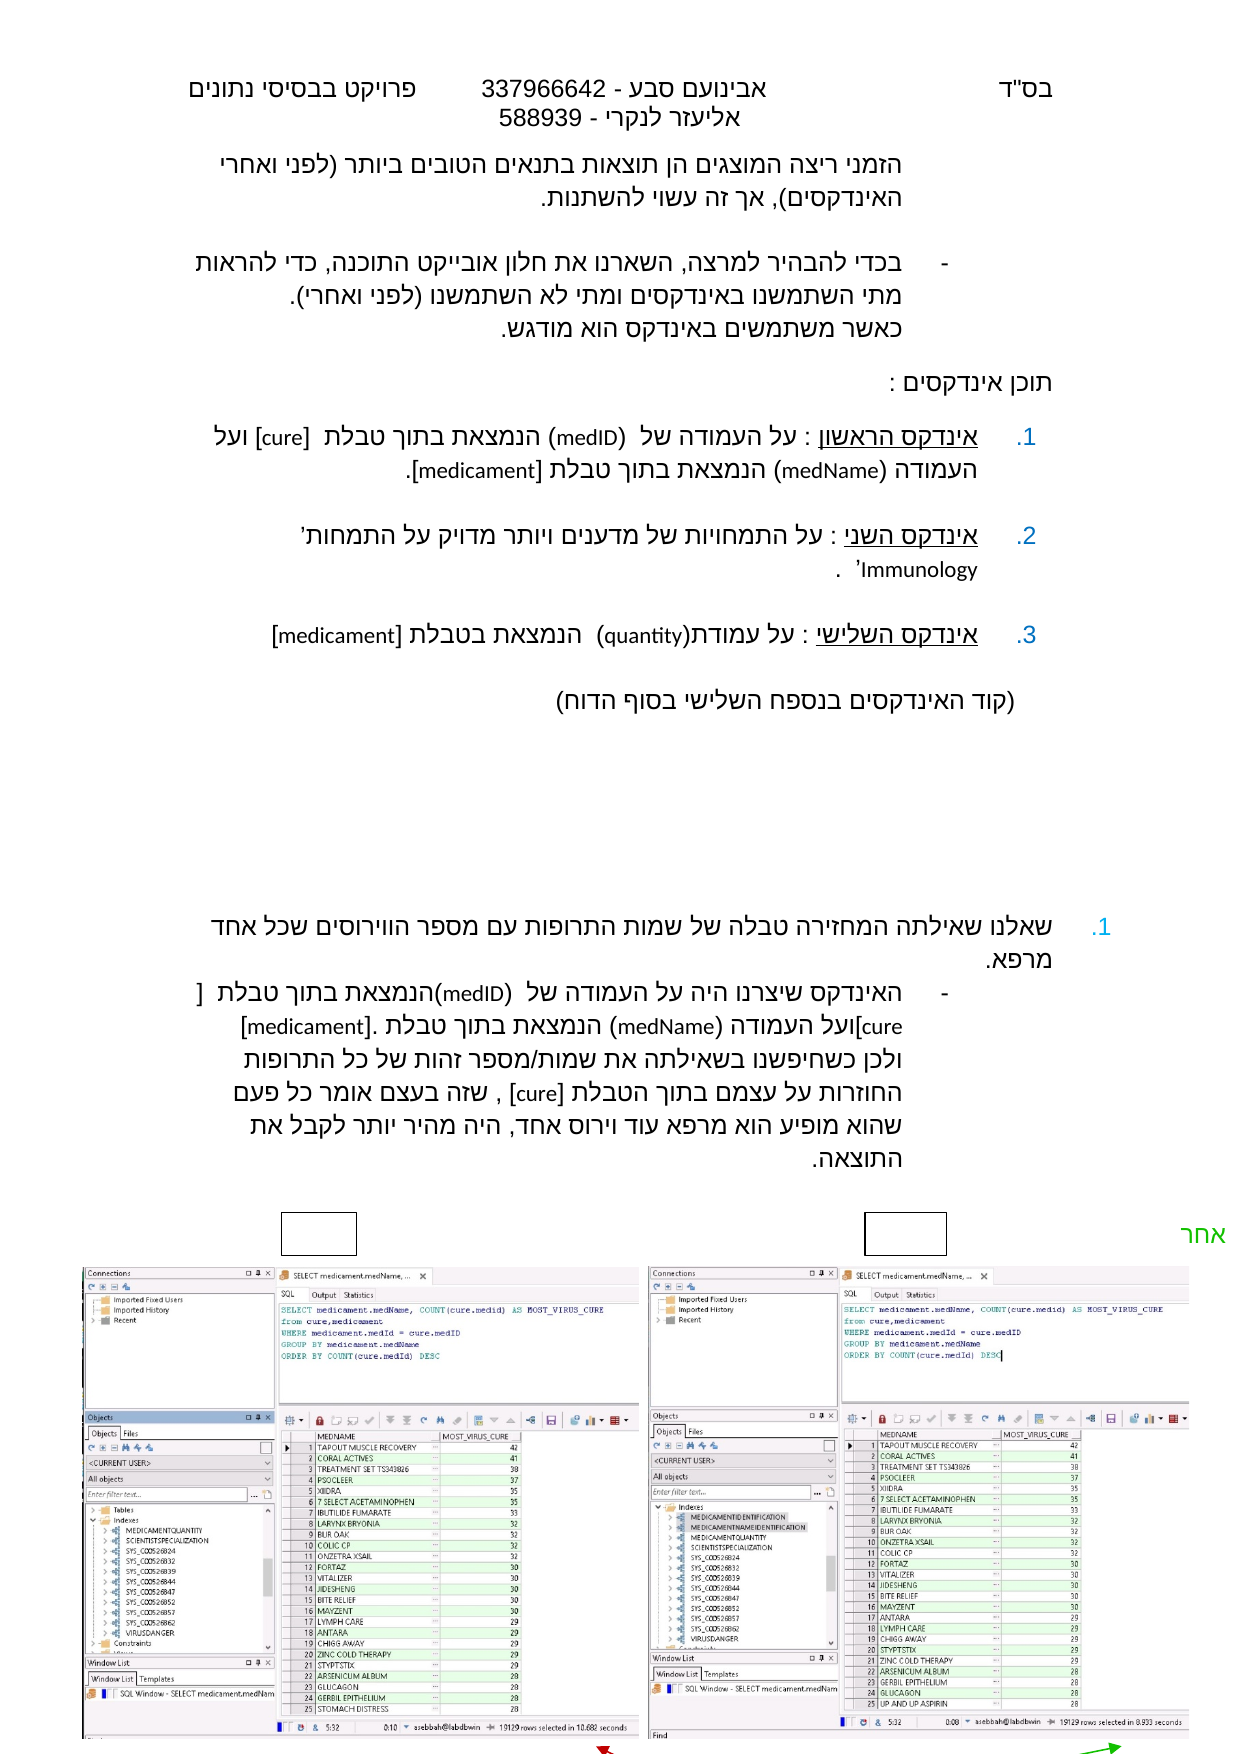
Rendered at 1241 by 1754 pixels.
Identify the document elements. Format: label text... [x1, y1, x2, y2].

picture [82, 1267, 639, 1739]
picture [648, 1266, 1190, 1739]
text תוכן אינדקסים : [187, 368, 1053, 397]
list כאשר משתמשים באינדקס הוא מודגש. [187, 314, 903, 343]
list אינדקס השני : על התמחויות של מדענים ויותר מדויק על התמחות’Immunology’ . [187, 521, 1016, 583]
list הזמני ריצה המוצגים הן תוצאות בתנאים הטובים ביותר (לפני ואחרי האינדקסים), אך זה עשוי להשתנות. [187, 150, 903, 212]
list בכדי להבהיר למרצה, השארנו את חלון אובייקט התוכנה, כדי להראות מתי השתמשנו באינדקסים ומתי לא השתמשנו (לפני ואחרי). [187, 248, 941, 310]
list אינדקס השלישי : על עמודת(quantity) הנמצאת בטבלת [medicament] [187, 620, 1016, 649]
list ולכן כשחיפשנו בשאילתה את שמות/מספר זהות של כל התרופות החוזרות על עצמם בתוך הטבלת [cure] , שזה בעצם אומר כל פעם שהוא מופיע הוא מרפא עוד וירוס אחד, היה מהיר יותר לקבל את התוצאה. [187, 1045, 903, 1173]
list שאלנו שאילתה המחזירה טבלה של שמות התרופות עם מספר הווירוסים שכל אחד מרפא. [187, 912, 1091, 973]
list האינדקס שיצרנו היה על העמודה של (medID)הנמצאת בתוך טבלת [cure]ועל העמודה (medName) הנמצאת בתוך טבלת .[medicament] [187, 978, 941, 1040]
list אינדקס הראשון : על העמודה של (medID) הנמצאת בתוך טבלת [cure] ועל העמודה (medName) הנמצאת בתוך טבלת [medicament]. [187, 422, 1016, 484]
list (קוד האינדקסים בנספח השלישי בסוף הדוח) [187, 686, 1016, 714]
